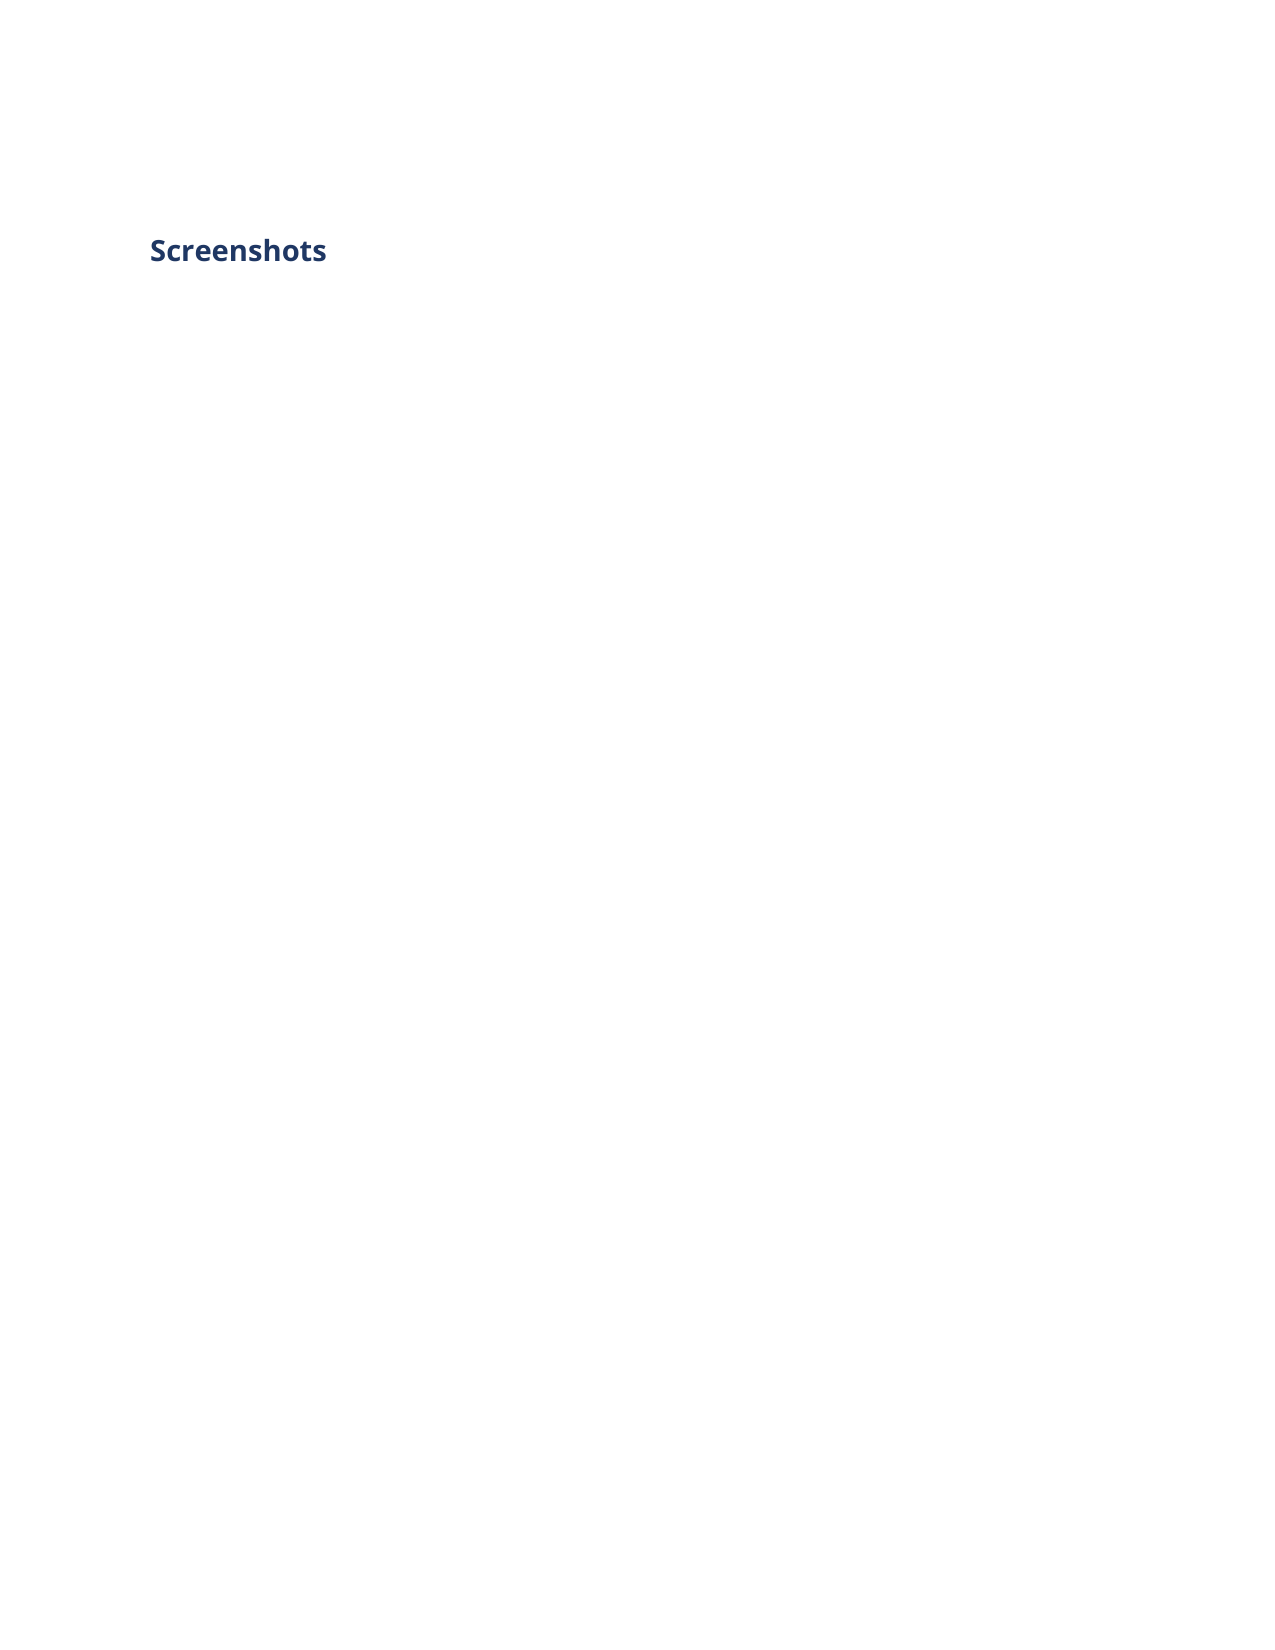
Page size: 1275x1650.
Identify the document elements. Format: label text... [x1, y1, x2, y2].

subtitle Screenshots [150, 230, 1125, 270]
